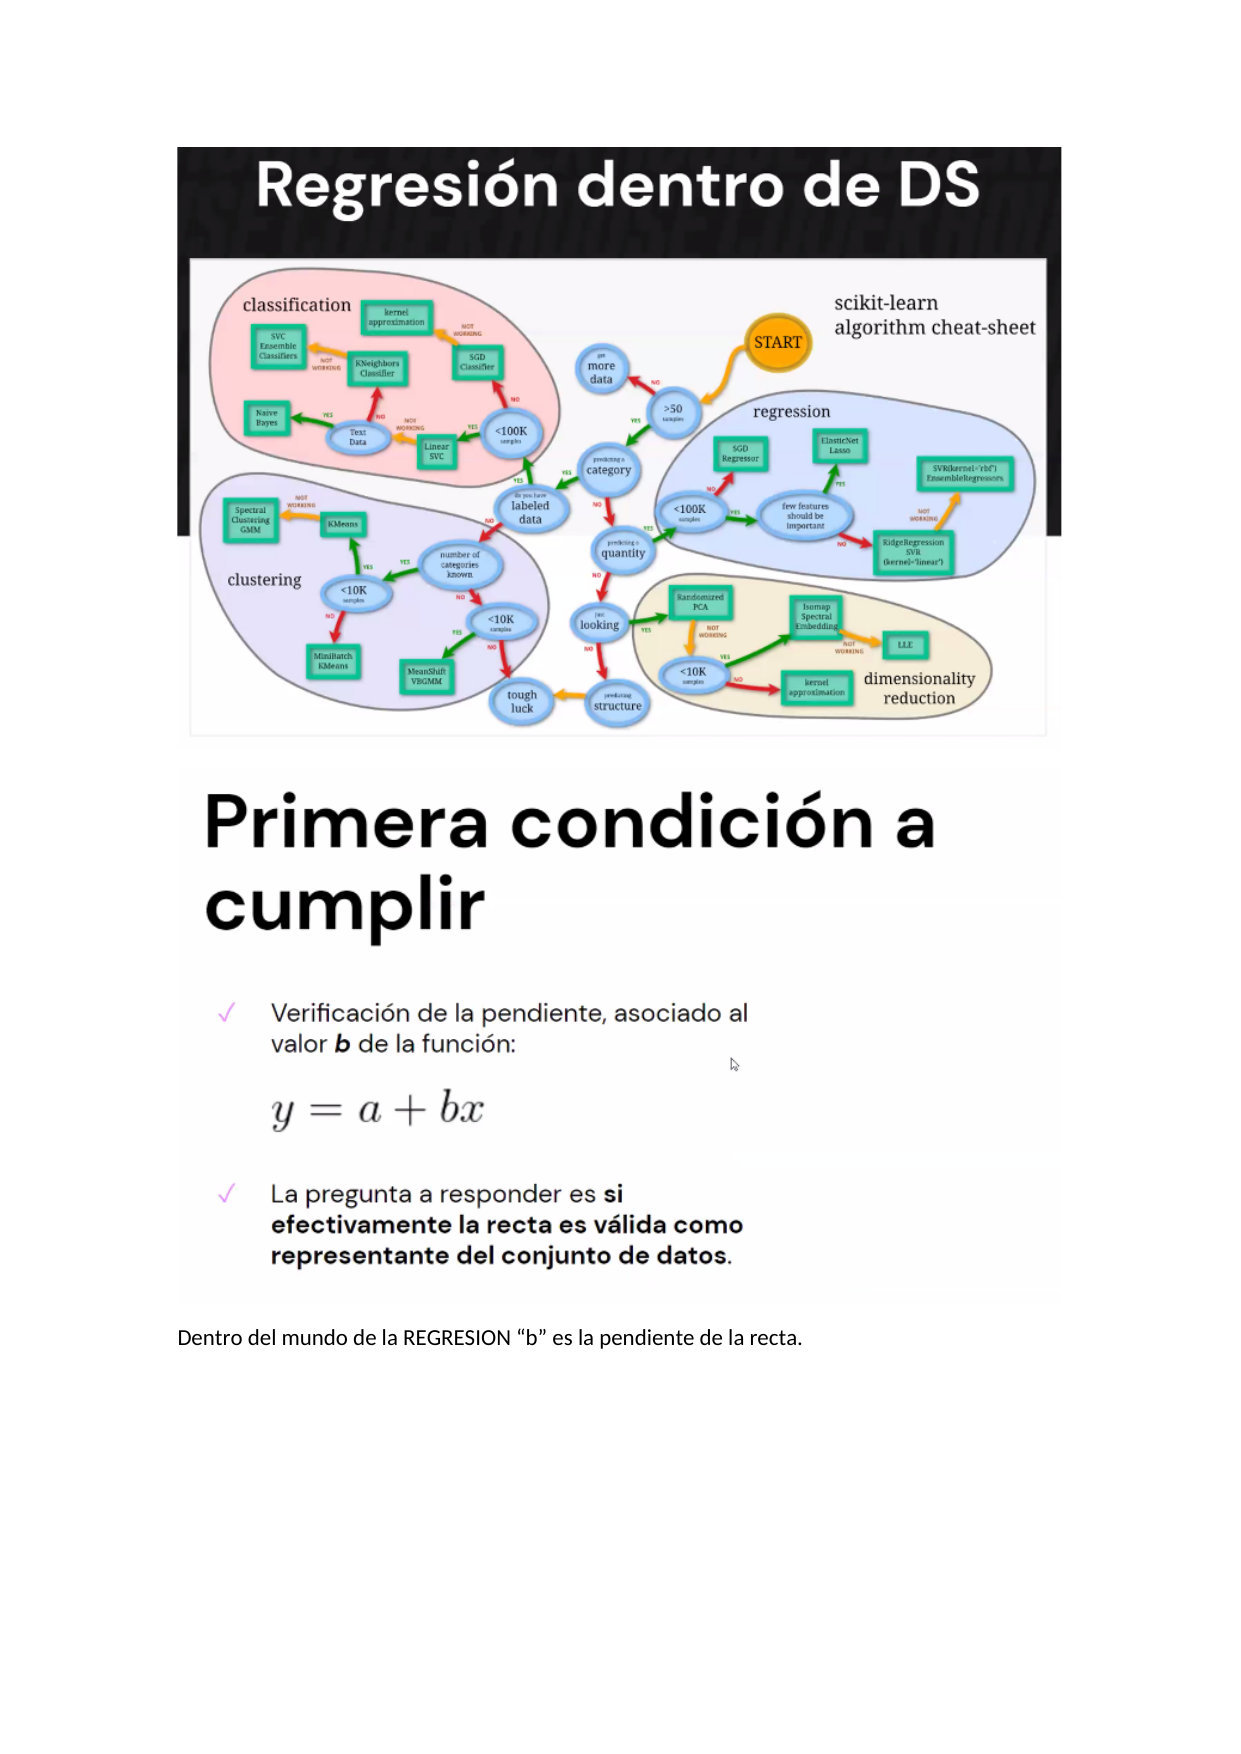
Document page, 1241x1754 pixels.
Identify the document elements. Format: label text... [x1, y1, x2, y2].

picture [177, 147, 1062, 750]
text Dentro del mundo de la REGRESION “b” es la pendiente de la recta. [177, 1323, 1063, 1351]
picture [177, 768, 1062, 1304]
